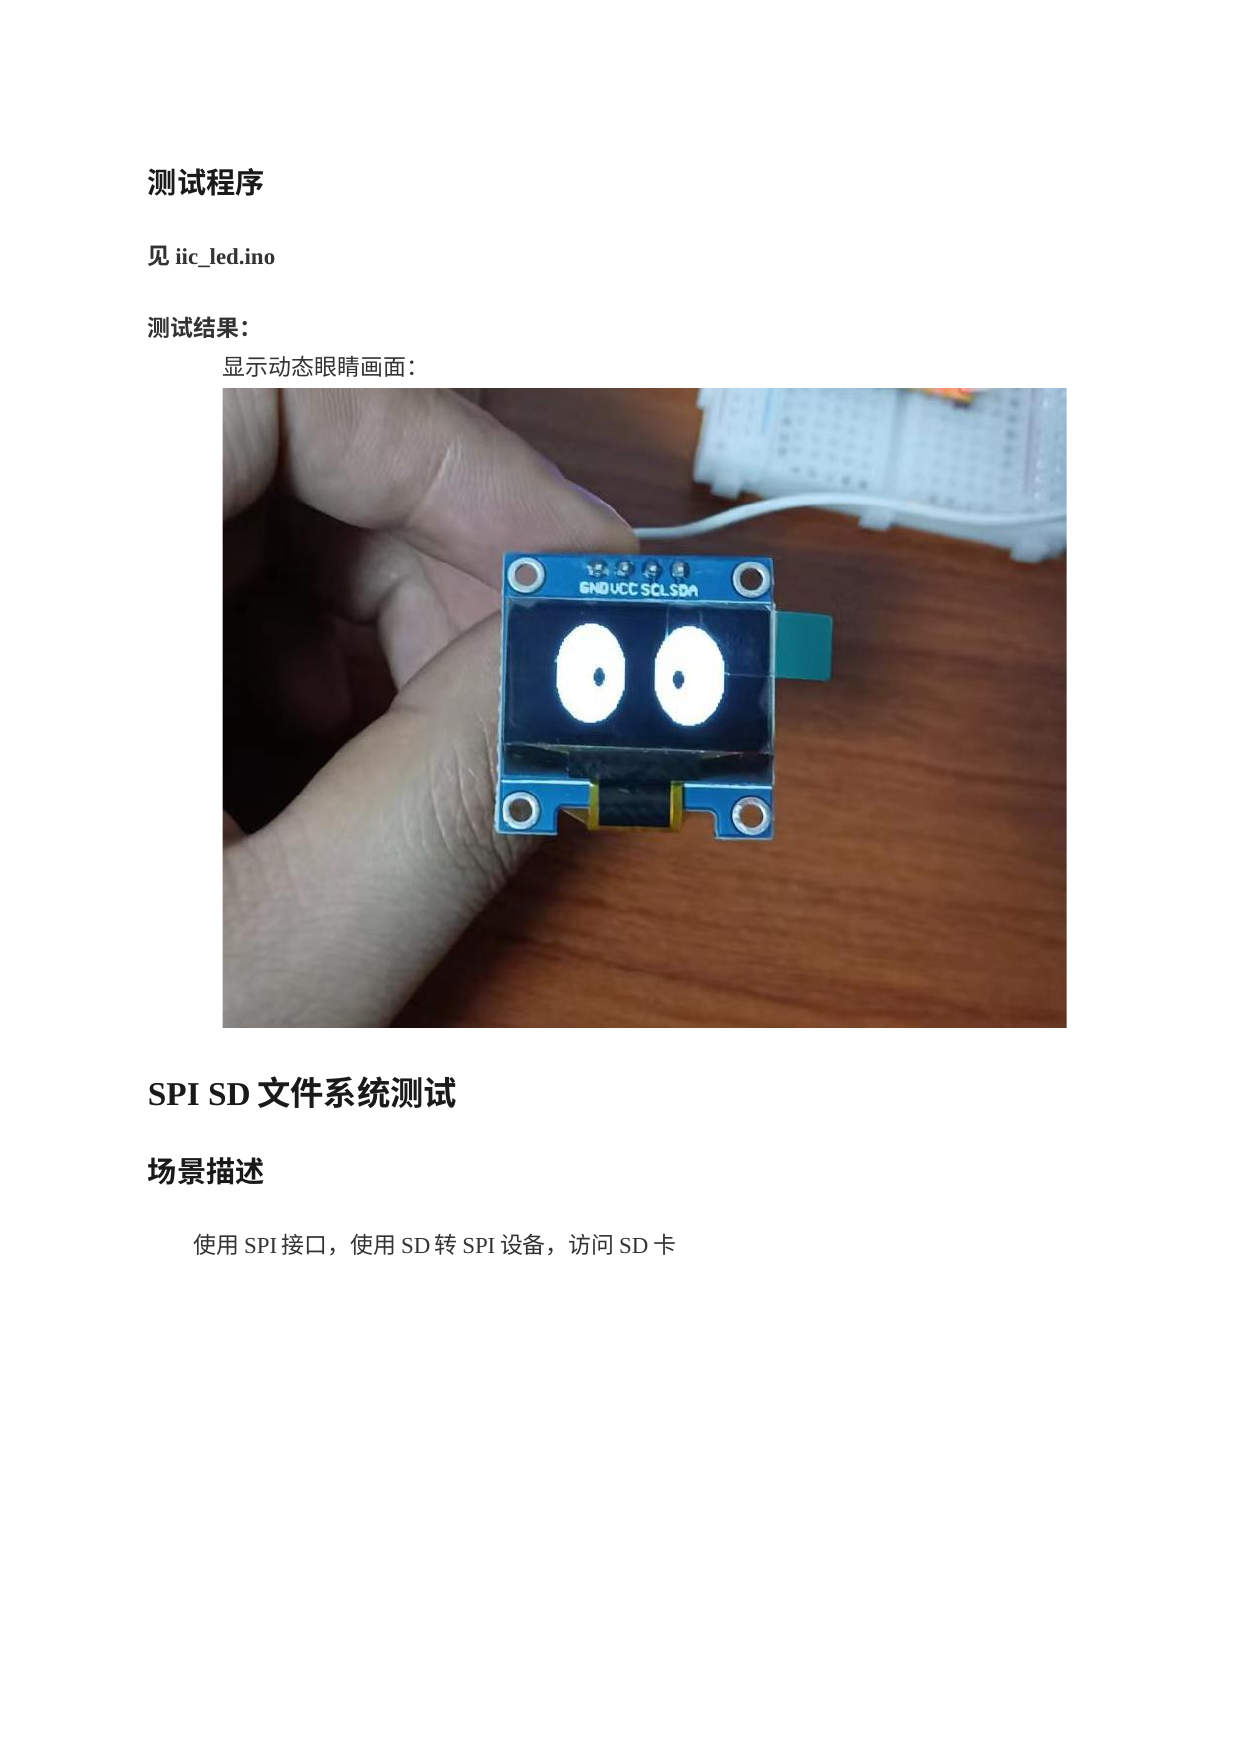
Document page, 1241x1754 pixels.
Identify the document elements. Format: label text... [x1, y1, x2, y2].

text 使用SPI接口，使用SD转SPI设备，访问SD卡 [148, 1227, 1093, 1260]
subtitle SPI SD文件系统测试 [148, 1067, 1093, 1115]
picture [222, 388, 1067, 1028]
subtitle 场景描述 [148, 1148, 1093, 1191]
text 显示动态眼睛画面： [148, 349, 1093, 382]
subtitle 测试程序 [148, 159, 1093, 202]
text 测试结果： [148, 310, 1093, 343]
text 见iic_led.ino [148, 238, 1093, 271]
